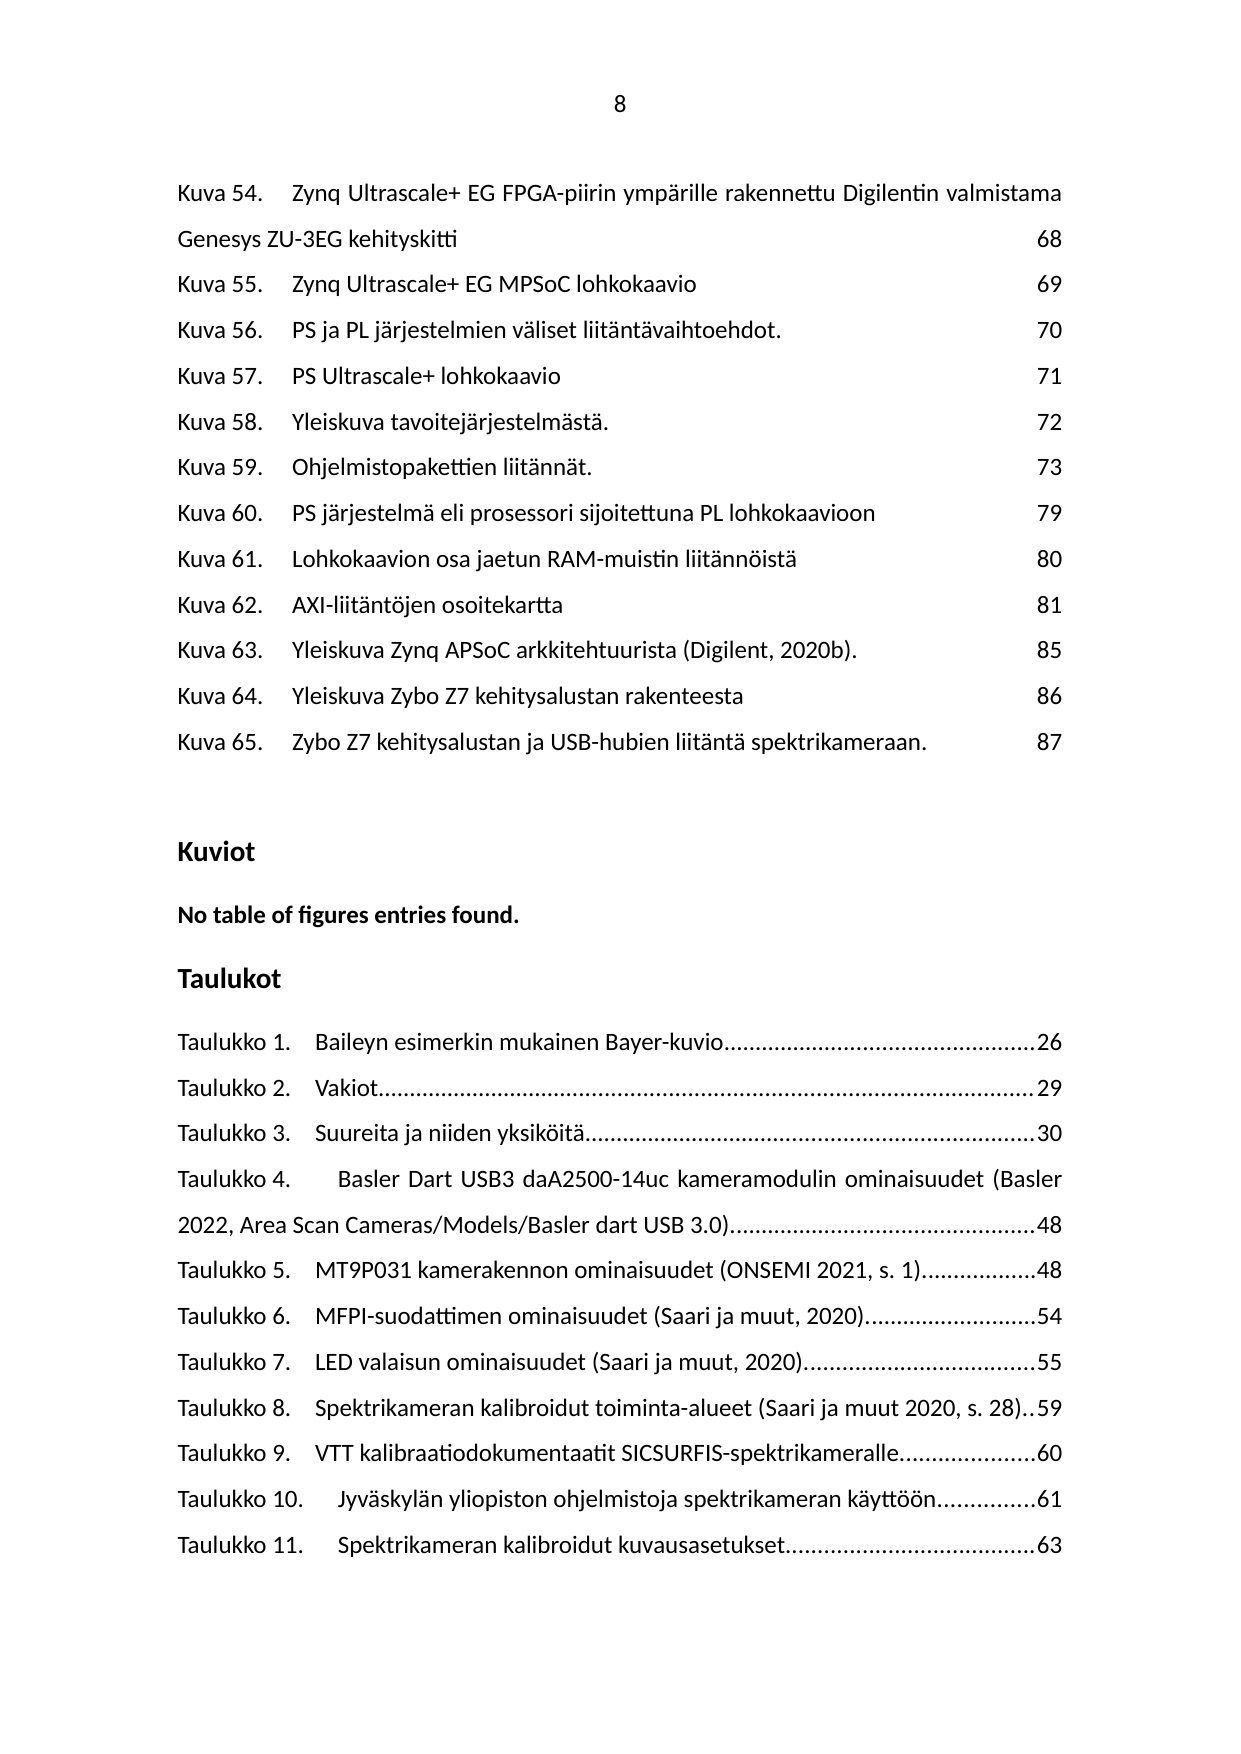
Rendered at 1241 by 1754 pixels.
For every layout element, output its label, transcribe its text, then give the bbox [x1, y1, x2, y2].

text Kuva 60. PS järjestelmä eli prosessori sijoitettuna PL lohkokaavioon 79 [177, 497, 1063, 528]
text Taulukko 3. Suureita ja niiden yksiköitä 30 [177, 1117, 1063, 1148]
text Kuva 54. Zynq Ultrascale+ EG FPGA-piirin ympärille rakennettu Digilentin valmistama Genesys ZU-3EG kehityskitti 68 [177, 177, 1063, 253]
text Kuva 65. Zybo Z7 kehitysalustan ja USB-hubien liitäntä spektrikameraan. 87 [177, 726, 1063, 756]
text Kuva 61. Lohkokaavion osa jaetun RAM-muistin liitännöistä 80 [177, 543, 1063, 573]
text Kuva 63. Yleiskuva Zynq APSoC arkkitehtuurista (Digilent, 2020b). 85 [177, 634, 1063, 665]
text Kuva 55. Zynq Ultrascale+ EG MPSoC lohkokaavio 69 [177, 269, 1063, 299]
text Kuva 64. Yleiskuva Zybo Z7 kehitysalustan rakenteesta 86 [177, 680, 1063, 711]
text Taulukko 6. MFPI-suodattimen ominaisuudet (Saari ja muut, 2020). 54 [177, 1300, 1063, 1331]
text Taulukko 2. Vakiot 29 [177, 1072, 1063, 1102]
subtitle Kuviot [177, 833, 1063, 868]
text Kuva 57. PS Ultrascale+ lohkokaavio 71 [177, 360, 1063, 391]
text Kuva 59. Ohjelmistopakettien liitännät. 73 [177, 452, 1063, 482]
text Kuva 56. PS ja PL järjestelmien väliset liitäntävaihtoehdot. 70 [177, 314, 1063, 345]
text Taulukko 5. MT9P031 kamerakennon ominaisuudet (ONSEMI 2021, s. 1). 48 [177, 1255, 1063, 1285]
text Taulukko 1. Baileyn esimerkin mukainen Bayer-kuvio 26 [177, 1026, 1063, 1057]
text Kuva 62. AXI-liitäntöjen osoitekartta 81 [177, 589, 1063, 619]
text Taulukko 4. Basler Dart USB3 daA2500-14uc kameramodulin ominaisuudet (Basler 2022, Area Scan Cameras/Models/Basler dart USB 3.0). 48 [177, 1163, 1063, 1239]
subtitle Taulukot [177, 960, 1063, 996]
text Taulukko 8. Spektrikameran kalibroidut toiminta-alueet (Saari ja muut 2020, s. 28). 59 [177, 1392, 1063, 1422]
text Kuva 58. Yleiskuva tavoitejärjestelmästä. 72 [177, 406, 1063, 436]
text Taulukko 9. VTT kalibraatiodokumentaatit SICSURFIS-spektrikameralle. 60 [177, 1438, 1063, 1468]
text No table of figures entries found. [177, 899, 1063, 929]
text Taulukko 11. Spektrikameran kalibroidut kuvausasetukset 63 [177, 1529, 1063, 1559]
text Taulukko 10. Jyväskylän yliopiston ohjelmistoja spektrikameran käyttöön 61 [177, 1483, 1063, 1514]
text Taulukko 7. LED valaisun ominaisuudet (Saari ja muut, 2020). 55 [177, 1346, 1063, 1377]
